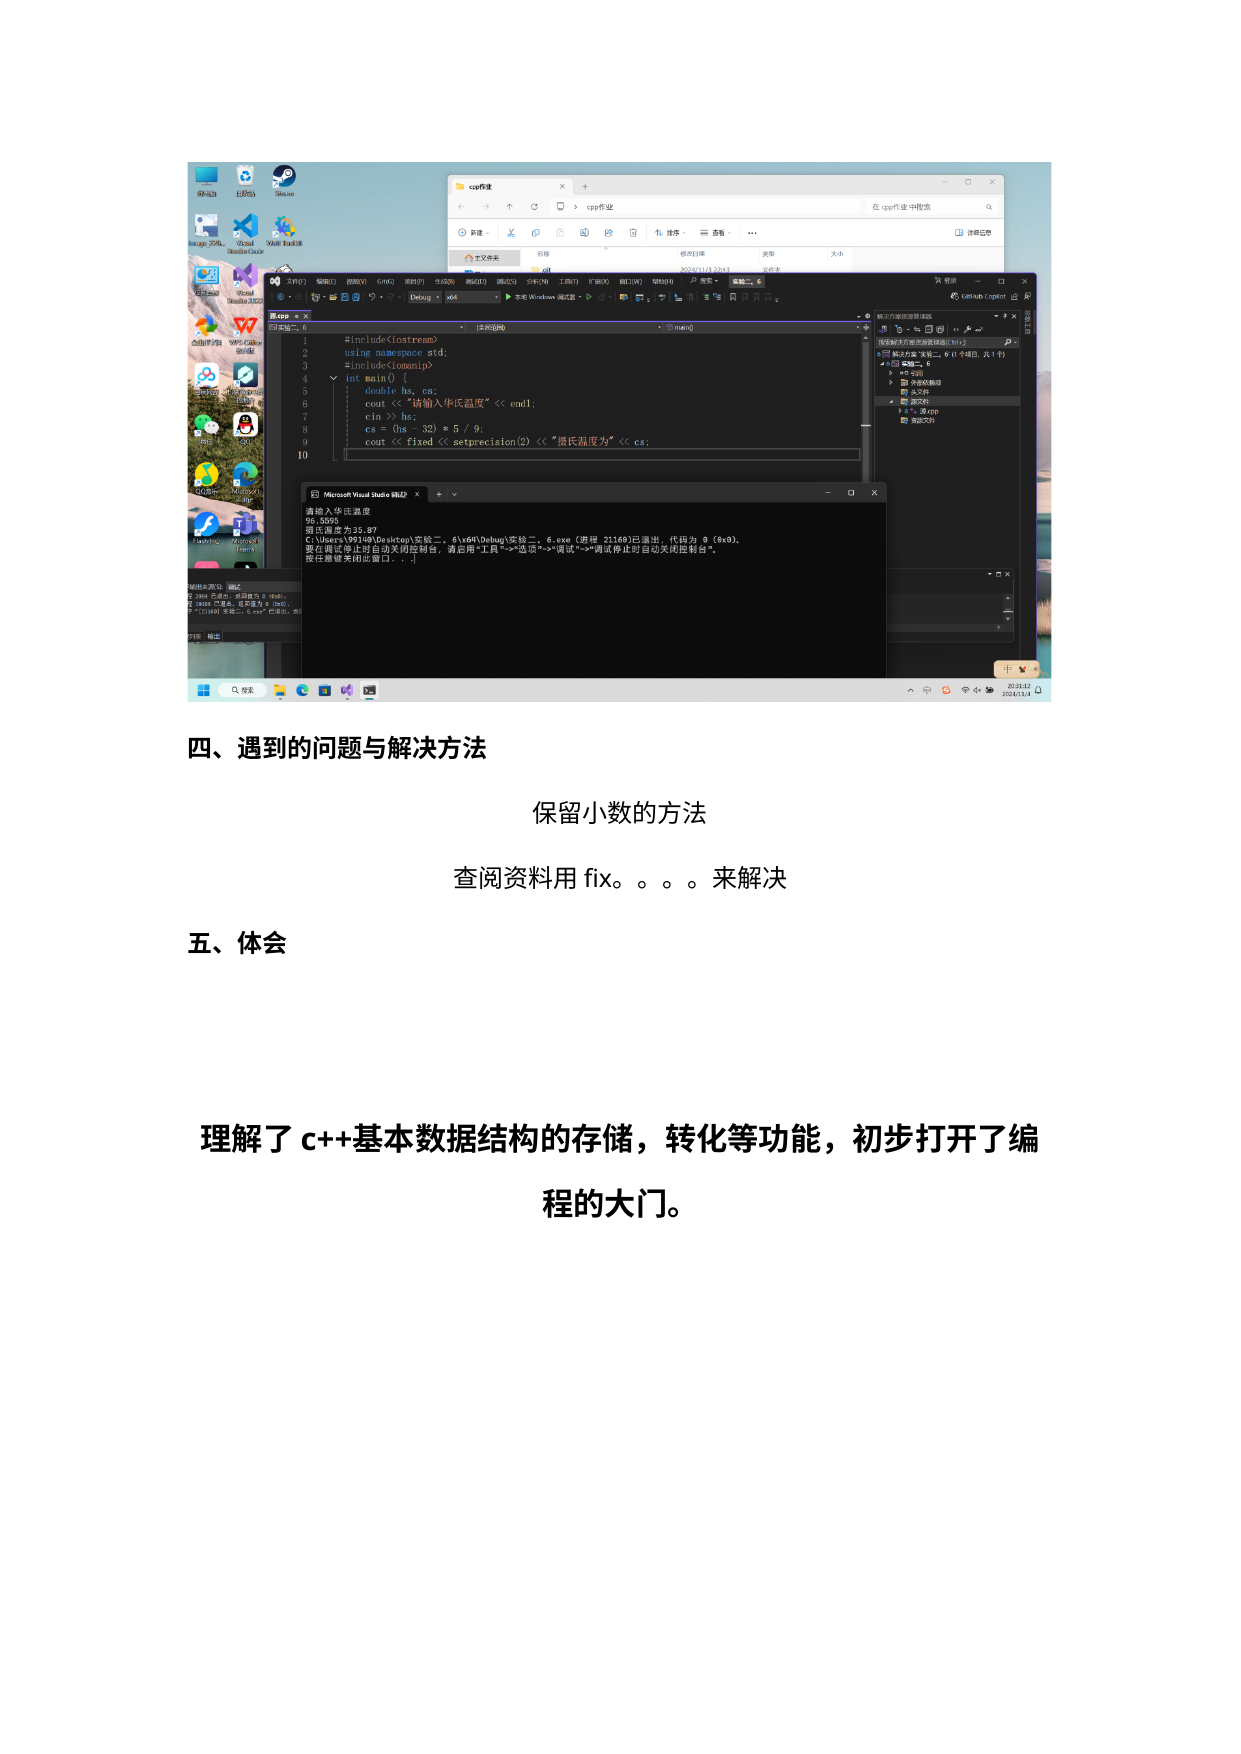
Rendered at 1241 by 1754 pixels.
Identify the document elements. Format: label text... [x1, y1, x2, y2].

text 五、体会 [187, 909, 1053, 974]
picture [187, 162, 1052, 702]
text 四、遇到的问题与解决方法 [187, 714, 1053, 779]
text 理解了c++基本数据结构的存储，转化等功能，初步打开了编程的大门。 [187, 1104, 1053, 1234]
text 保留小数的方法 [187, 779, 1053, 844]
text 查阅资料用fix。。。。来解决 [187, 844, 1053, 909]
